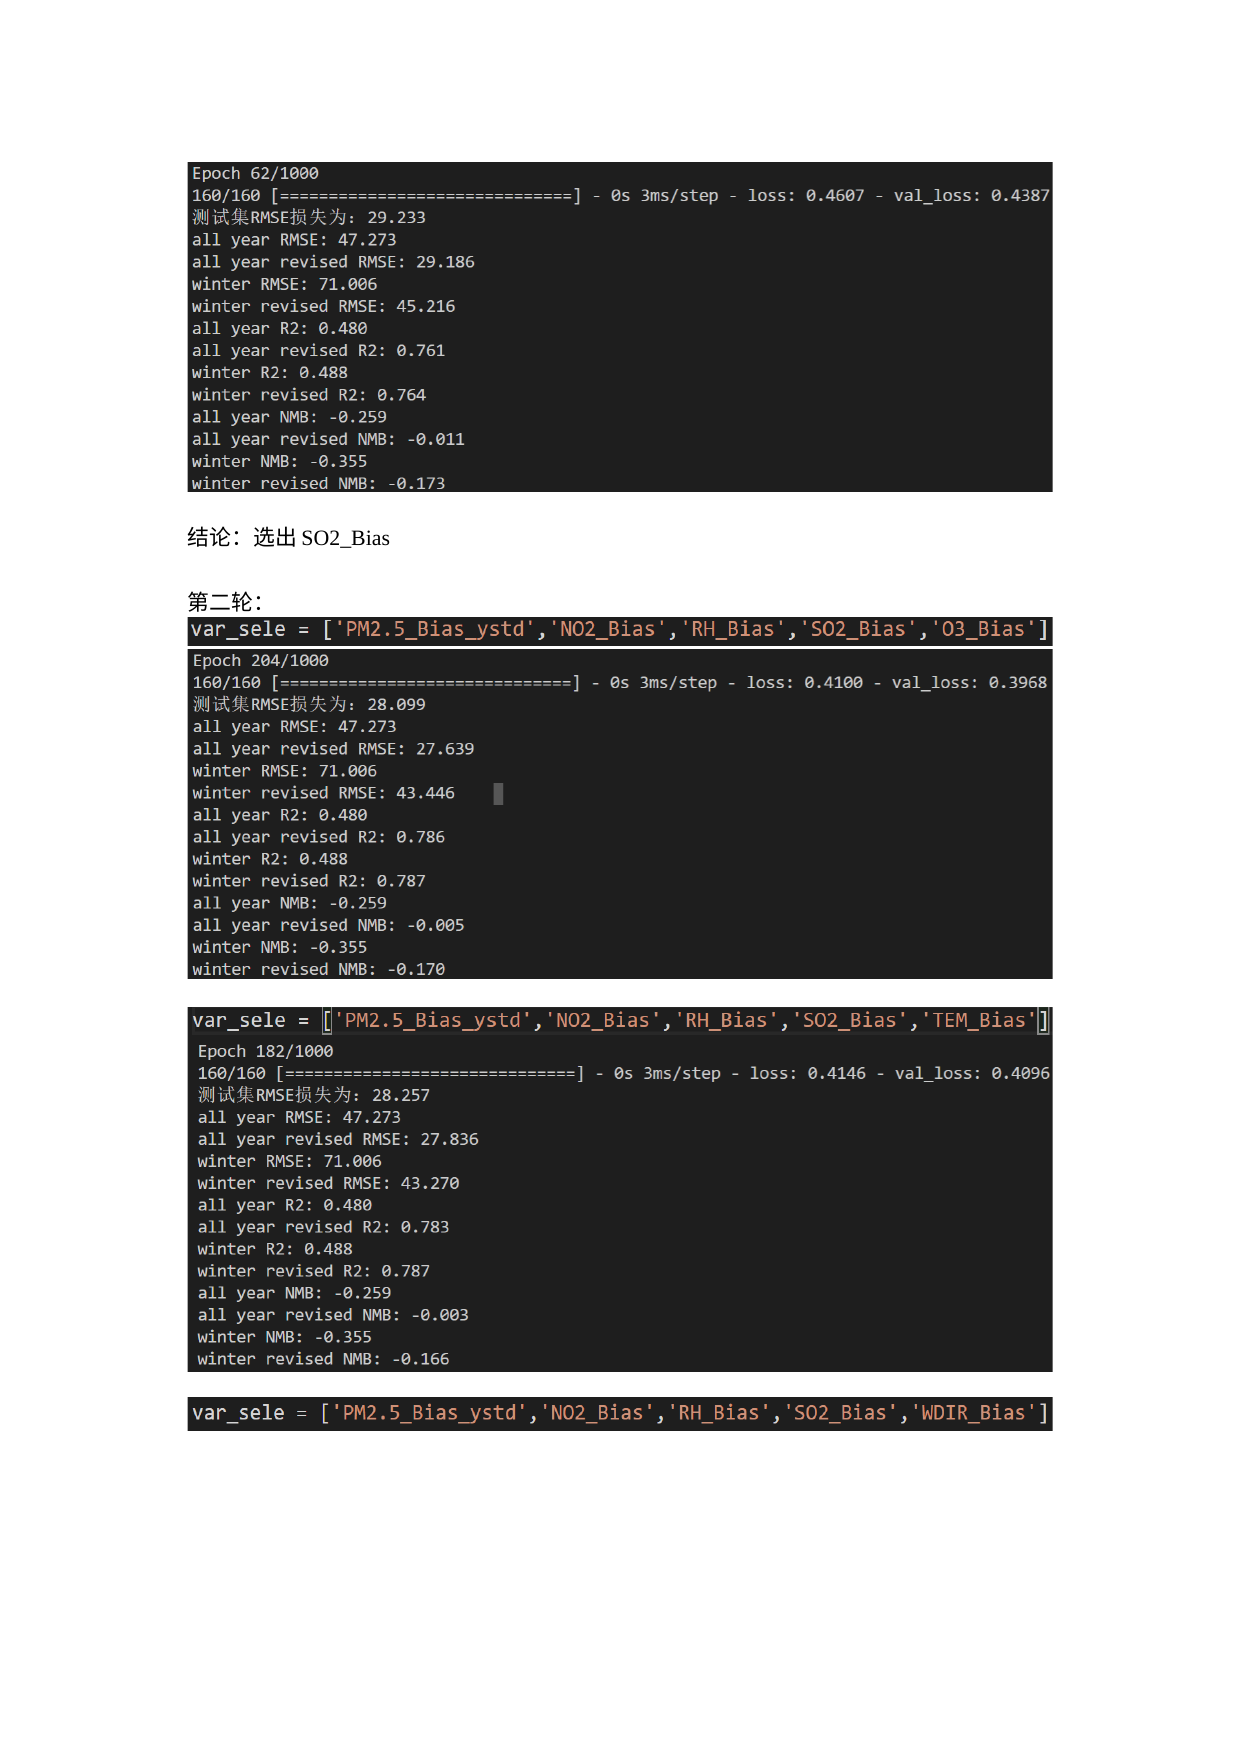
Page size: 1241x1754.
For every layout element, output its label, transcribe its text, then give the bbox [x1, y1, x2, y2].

picture [187, 1397, 1053, 1431]
picture [187, 1007, 1053, 1372]
picture [187, 617, 1053, 646]
text 第二轮： [187, 584, 1053, 617]
picture [187, 162, 1053, 492]
text 结论：选出SO2_Bias [187, 519, 1053, 552]
picture [187, 649, 1053, 979]
